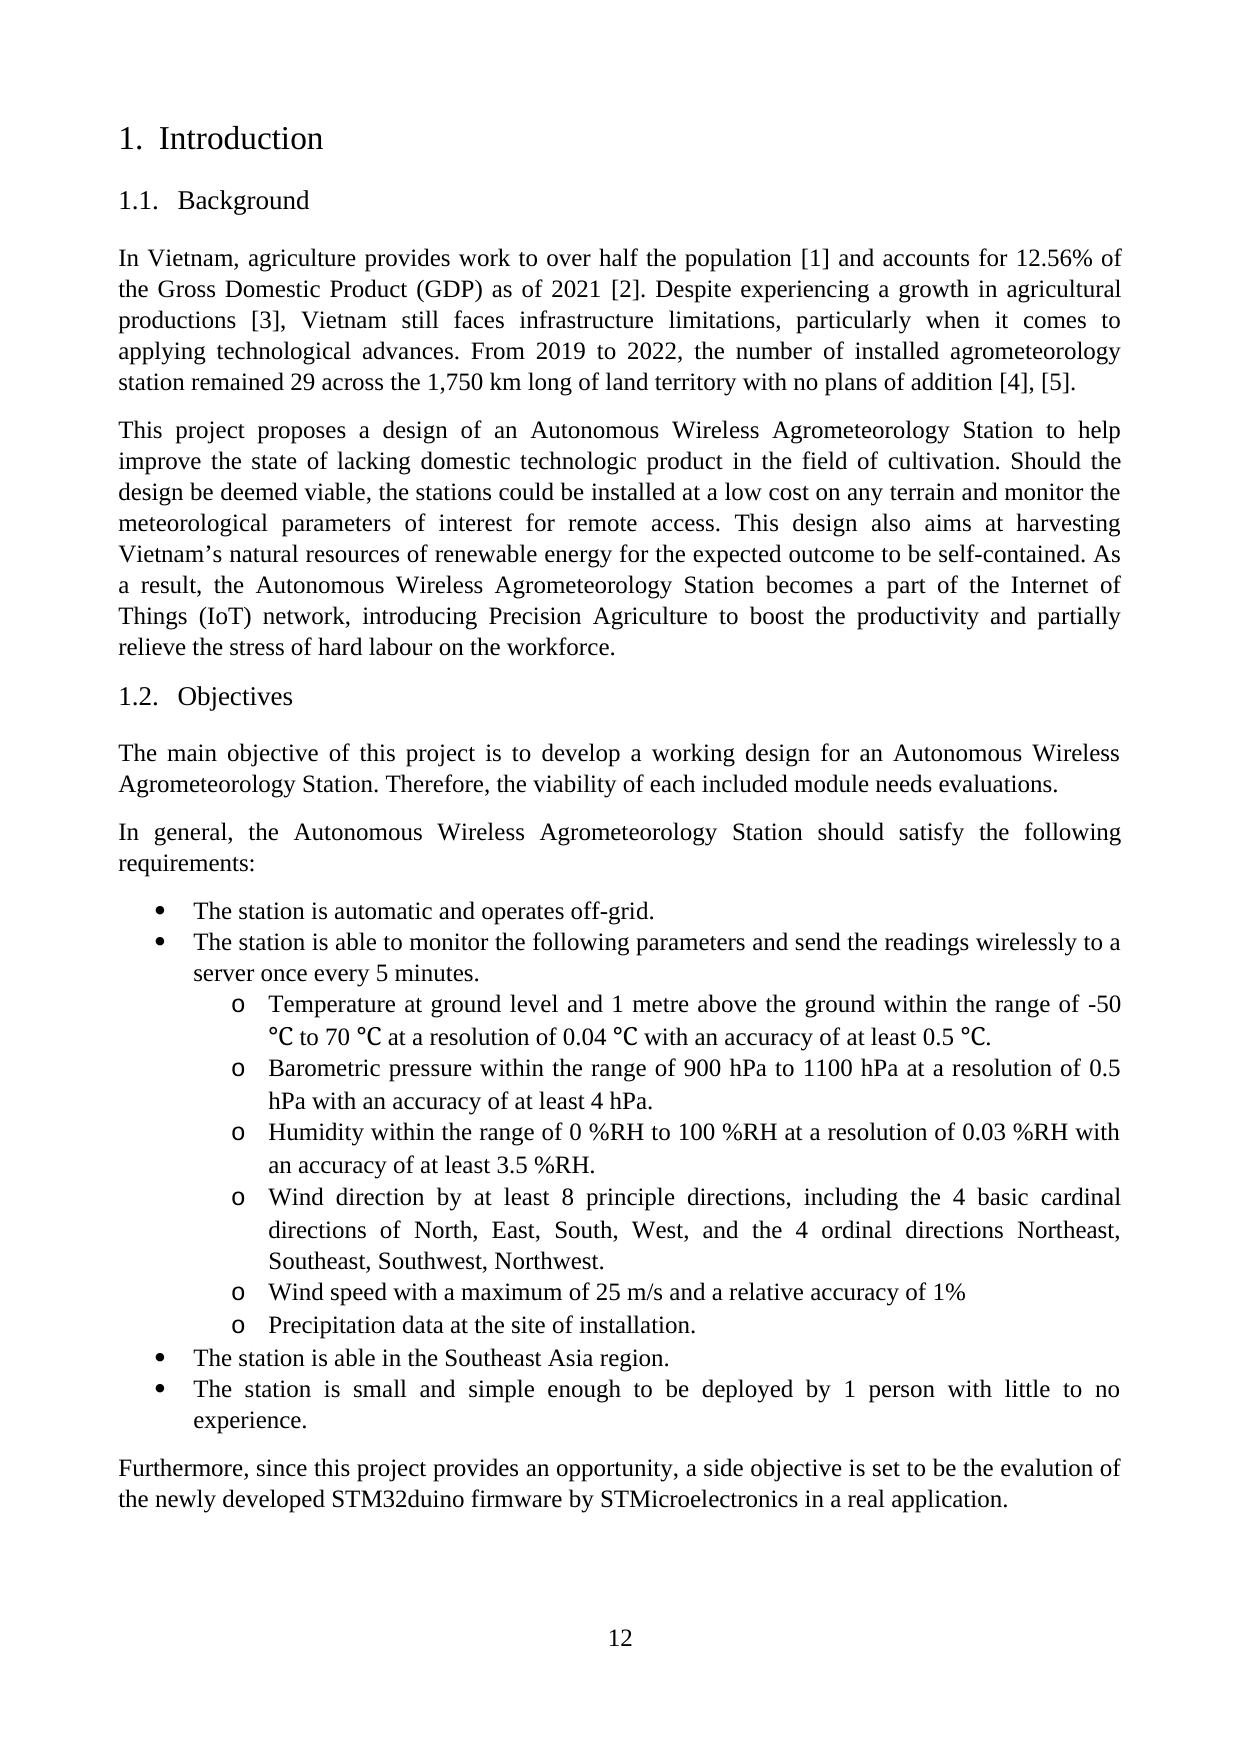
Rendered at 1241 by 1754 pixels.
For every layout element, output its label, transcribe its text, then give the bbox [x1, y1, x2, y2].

list The station is able to monitor the following parameters and send the readings wirelessly to a server once every 5 minutes. [156, 927, 1122, 987]
list Precipitation data at the site of installation. [231, 1310, 1122, 1341]
subtitle Introduction [118, 118, 1122, 156]
subtitle Background [118, 184, 1122, 216]
list The station is able in the Southeast Asia region. [156, 1343, 1122, 1372]
list Wind direction by at least 8 principle directions, including the 4 basic cardinal directions of North, East, South, West, and the 4 ordinal directions Northeast, Southeast, Southwest, Northwest. [231, 1182, 1122, 1274]
list Wind speed with a maximum of 25 m/s and a relative accuracy of 1% [231, 1277, 1122, 1308]
text Furthermore, since this project provides an opportunity, a side objective is set to be the evalution of the newly developed STM32duino firmware by STMicroelectronics in a real application. [118, 1453, 1122, 1513]
list Temperature at ground level and 1 metre above the ground within the range of -50 ℃ to 70 ℃ at a resolution of 0.04 ℃ with an accuracy of at least 0.5 ℃. [231, 989, 1122, 1051]
list Barometric pressure within the range of 900 hPa to 1100 hPa at a resolution of 0.5 hPa with an accuracy of at least 4 hPa. [231, 1053, 1122, 1115]
list The station is automatic and operates off-grid. [156, 896, 1122, 925]
text In general, the Autonomous Wireless Agrometeorology Station should satisfy the following requirements: [118, 817, 1122, 877]
text This project proposes a design of an Autonomous Wireless Agrometeorology Station to help improve the state of lacking domestic technologic product in the field of cultivation. Should the design be deemed viable, the stations could be installed at a low cost on any terrain and monitor the meteorological parameters of interest for remote access. This design also aims at harvesting Vietnam’s natural resources of renewable energy for the expected outcome to be self-contained. As a result, the Autonomous Wireless Agrometeorology Station becomes a part of the Internet of Things (IoT) network, introducing Precision Agriculture to boost the productivity and partially relieve the stress of hard labour on the workforce. [118, 415, 1122, 661]
list The station is small and simple enough to be deployed by 1 person with little to no experience. [156, 1374, 1122, 1434]
subtitle Objectives [118, 680, 1122, 711]
list Humidity within the range of 0 %RH to 100 %RH at a resolution of 0.03 %RH with an accuracy of at least 3.5 %RH. [231, 1117, 1122, 1179]
text The main objective of this project is to develop a working design for an Autonomous Wireless Agrometeorology Station. Therefore, the viability of each included module needs evaluations. [118, 738, 1122, 798]
text In Vietnam, agriculture provides work to over half the population [1] and accounts for 12.56% of the Gross Domestic Product (GDP) as of 2021 [2]. Despite experiencing a growth in agricultural productions [3], Vietnam still faces infrastructure limitations, particularly when it comes to applying technological advances. From 2019 to 2022, the number of installed agrometeorology station remained 29 across the 1,750 km long of land territory with no plans of addition [4], [5]. [118, 243, 1122, 396]
